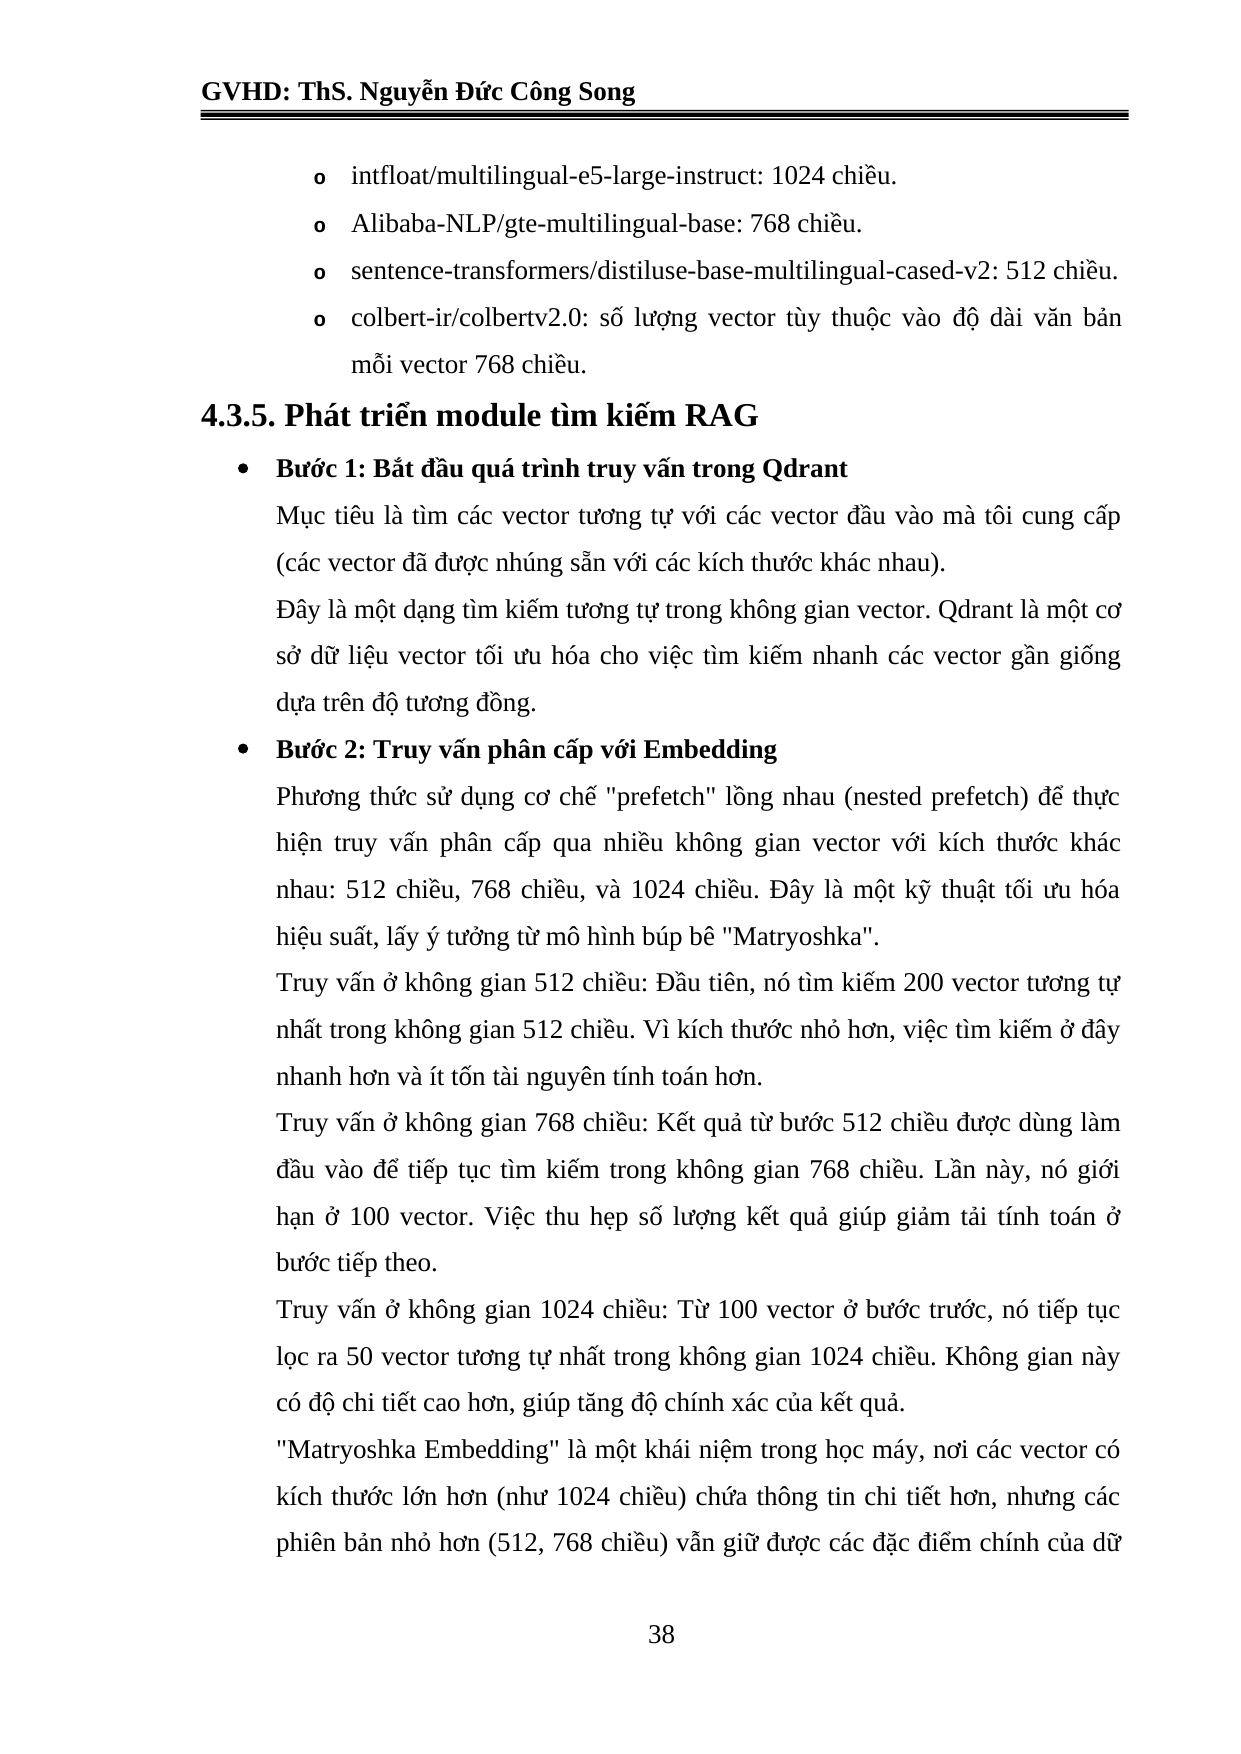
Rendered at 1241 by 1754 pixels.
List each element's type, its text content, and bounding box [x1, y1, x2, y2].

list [276, 1433, 1122, 1557]
list intfloat/multilingual-e5-large-instruct: 1024 chiều. [313, 159, 1122, 191]
list sentence-transformers/distiluse-base-multilingual-cased-v2: 512 chiều. [313, 254, 1122, 286]
list Truy vấn ở không gian 512 chiều: Đầu tiên, nó tìm kiếm 200 vector tương tự nhất trong không gian 512 chiều. Vì kích thước nhỏ hơn, việc tìm kiếm ở đây nhanh hơn và ít tốn tài nguyên tính toán hơn. [276, 966, 1122, 1091]
list Truy vấn ở không gian 768 chiều: Kết quả từ bước 512 chiều được dùng làm đầu vào để tiếp tục tìm kiếm trong không gian 768 chiều. Lần này, nó giới hạn ở 100 vector. Việc thu hẹp số lượng kết quả giúp giảm tải tính toán ở bước tiếp theo. [276, 1106, 1122, 1277]
subtitle Phát triển module tìm kiếm RAG [201, 395, 1122, 433]
list Phương thức sử dụng cơ chế "prefetch" lồng nhau (nested prefetch) để thực hiện truy vấn phân cấp qua nhiều không gian vector với kích thước khác nhau: 512 chiều, 768 chiều, và 1024 chiều. Đây là một kỹ thuật tối ưu hóa hiệu suất, lấy ý tưởng từ mô hình búp bê "Matryoshka". [276, 780, 1122, 951]
list Đây là một dạng tìm kiếm tương tự trong không gian vector. Qdrant là một cơ sở dữ liệu vector tối ưu hóa cho việc tìm kiếm nhanh các vector gần giống dựa trên độ tương đồng. [276, 593, 1122, 717]
list Alibaba-NLP/gte-multilingual-base: 768 chiều. [313, 207, 1122, 238]
list Mục tiêu là tìm các vector tương tự với các vector đầu vào mà tôi cung cấp (các vector đã được nhúng sẵn với các kích thước khác nhau). [276, 499, 1122, 577]
list Truy vấn ở không gian 1024 chiều: Từ 100 vector ở bước trước, nó tiếp tục lọc ra 50 vector tương tự nhất trong không gian 1024 chiều. Không gian này có độ chi tiết cao hơn, giúp tăng độ chính xác của kết quả. [276, 1293, 1122, 1417]
list Bước 1: Bắt đầu quá trình truy vấn trong Qdrant [238, 453, 1122, 484]
list Bước 2: Truy vấn phân cấp với Embedding [238, 733, 1122, 764]
list colbert-ir/colbertv2.0: số lượng vector tùy thuộc vào độ dài văn bản mỗi vector 768 chiều. [313, 301, 1122, 379]
